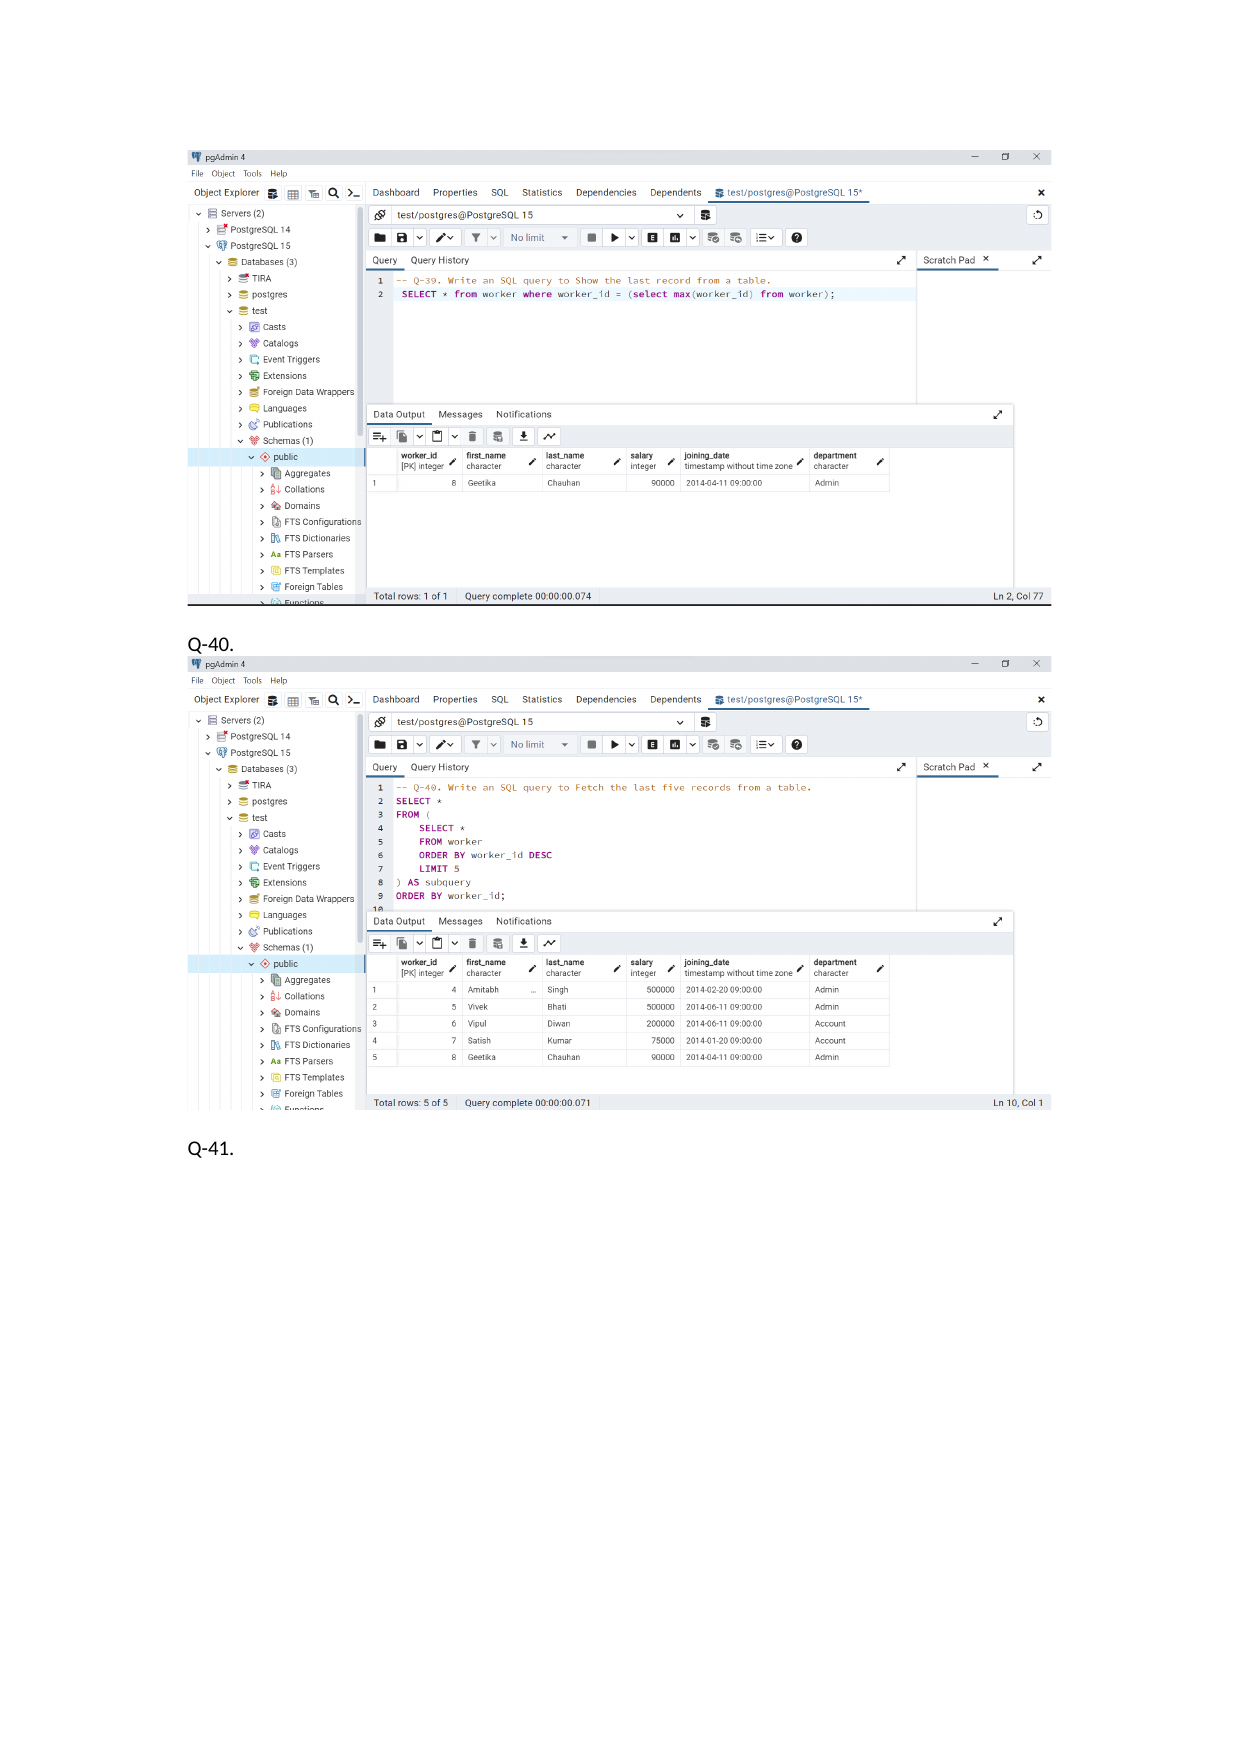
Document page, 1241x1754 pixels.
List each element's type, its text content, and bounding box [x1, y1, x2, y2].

text Q-41. [187, 1135, 1053, 1161]
picture [187, 150, 1052, 606]
text Q-40. [187, 631, 1053, 657]
picture [187, 656, 1052, 1110]
